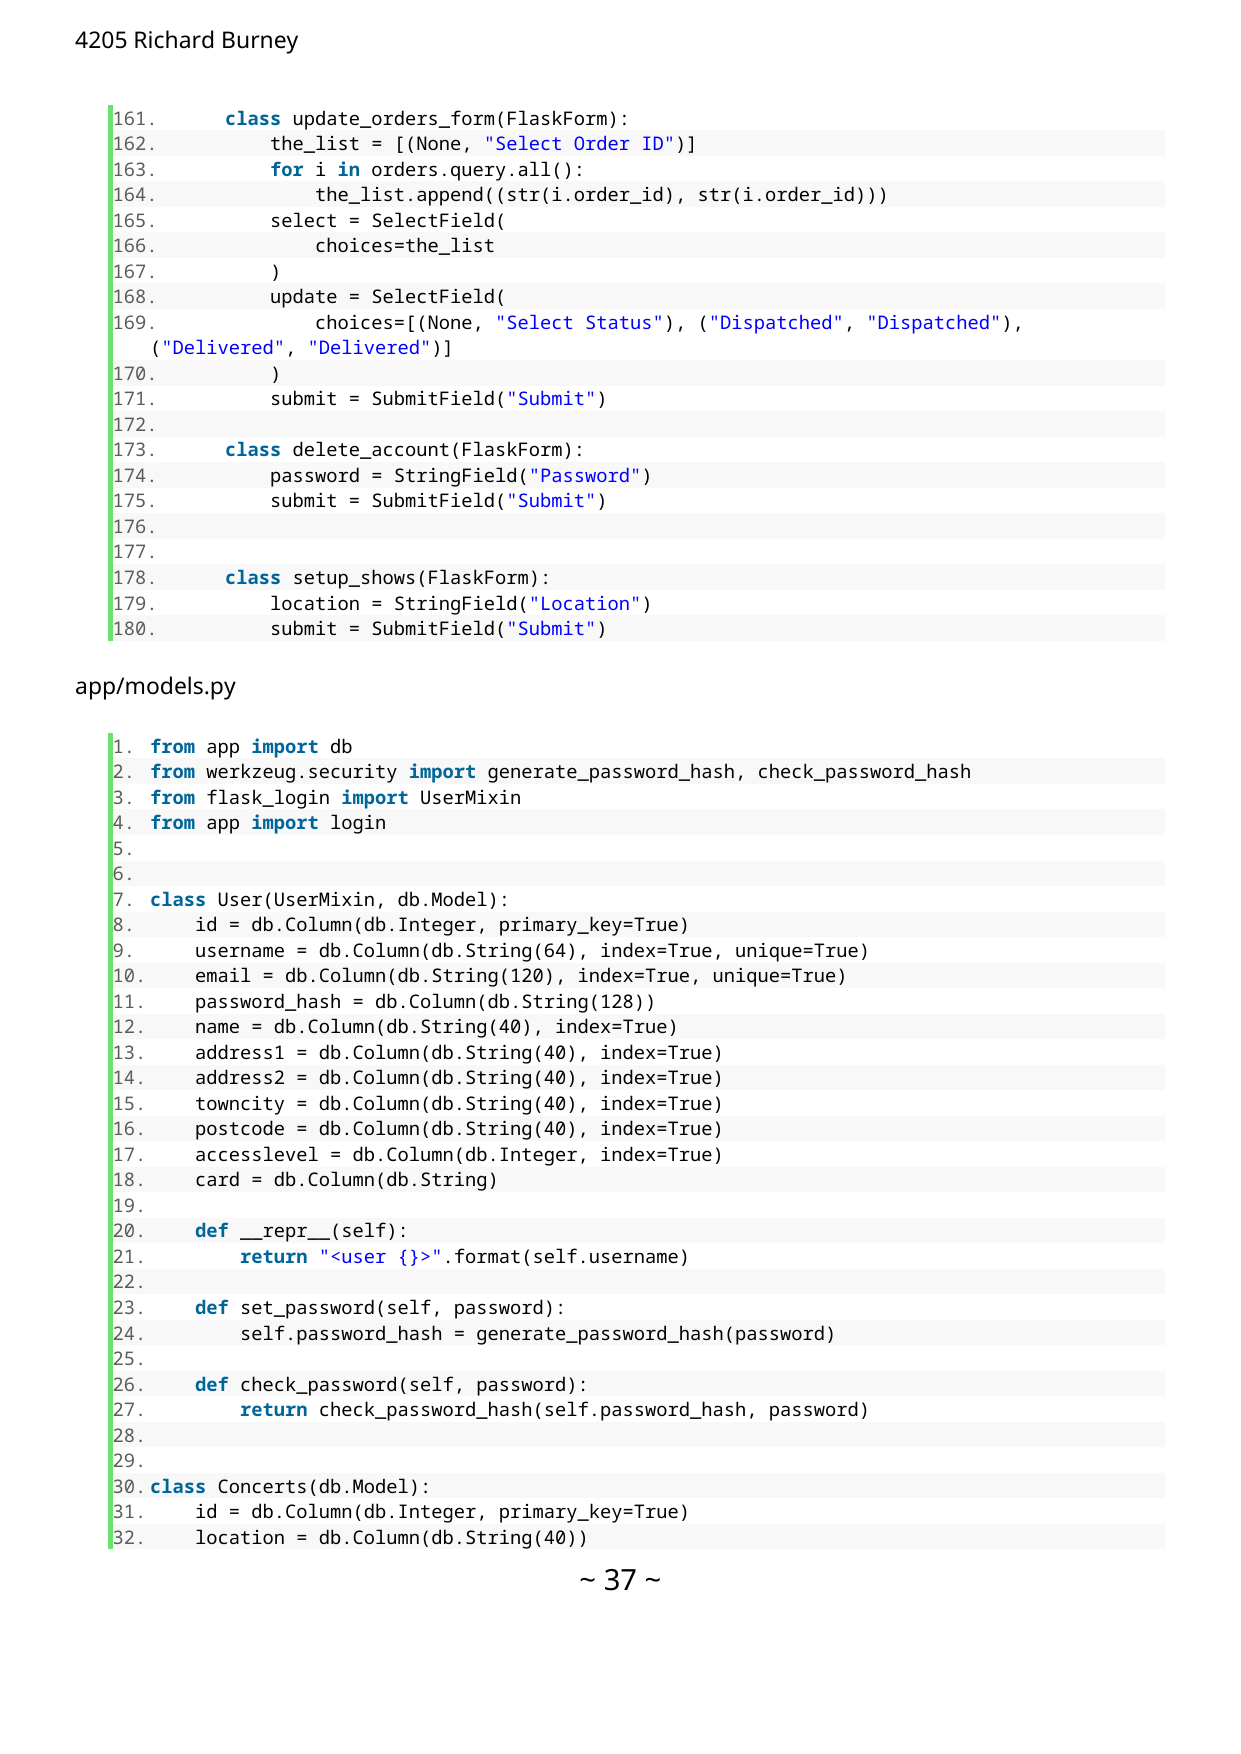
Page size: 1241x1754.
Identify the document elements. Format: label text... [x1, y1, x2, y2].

list from werkzeug.security import generate_password_hash, check_password_hash [113, 758, 1165, 784]
list submit = SubmitField("Submit") [113, 488, 1165, 513]
list username = db.Column(db.String(64), index=True, unique=True) [113, 937, 1165, 963]
list address2 = db.Column(db.String(40), index=True) [113, 1065, 1165, 1090]
list postcode = db.Column(db.String(40), index=True) [113, 1116, 1165, 1141]
list class delete_account(FlaskForm): [113, 437, 1165, 462]
list address1 = db.Column(db.String(40), index=True) [113, 1039, 1165, 1065]
list def __repr__(self): [113, 1218, 1165, 1243]
list the_list = [(None, "Select Order ID")] [113, 130, 1165, 156]
list card = db.Column(db.String) [113, 1167, 1165, 1192]
text app/models.py [75, 670, 1165, 701]
list def check_password(self, password): [113, 1371, 1165, 1396]
list return check_password_hash(self.password_hash, password) [113, 1396, 1165, 1422]
list password_hash = db.Column(db.String(128)) [113, 988, 1165, 1014]
list for i in orders.query.all(): [113, 156, 1165, 181]
list id = db.Column(db.Integer, primary_key=True) [113, 912, 1165, 937]
list from app import login [113, 809, 1165, 835]
list choices=[(None, "Select Status"), ("Dispatched", "Dispatched"), ("Delivered", "Delivered")] [113, 309, 1165, 360]
list class User(UserMixin, db.Model): [113, 886, 1165, 912]
list password = StringField("Password") [113, 462, 1165, 488]
list update = SelectField( [113, 283, 1165, 309]
list email = db.Column(db.String(120), index=True, unique=True) [113, 963, 1165, 988]
list return "<user {}>".format(self.username) [113, 1243, 1165, 1269]
list towncity = db.Column(db.String(40), index=True) [113, 1090, 1165, 1116]
list class setup_shows(FlaskForm): [113, 564, 1165, 590]
list from app import db [113, 733, 1165, 758]
list location = db.Column(db.String(40)) [113, 1524, 1165, 1549]
list the_list.append((str(i.order_id), str(i.order_id))) [113, 181, 1165, 207]
list from flask_login import UserMixin [113, 784, 1165, 809]
list name = db.Column(db.String(40), index=True) [113, 1014, 1165, 1039]
list id = db.Column(db.Integer, primary_key=True) [113, 1498, 1165, 1524]
list self.password_hash = generate_password_hash(password) [113, 1320, 1165, 1345]
list def set_password(self, password): [113, 1294, 1165, 1320]
list location = StringField("Location") [113, 590, 1165, 615]
list ) [113, 258, 1165, 283]
list class update_orders_form(FlaskForm): [113, 105, 1165, 130]
list class Concerts(db.Model): [113, 1473, 1165, 1498]
list accesslevel = db.Column(db.Integer, index=True) [113, 1141, 1165, 1167]
list ) [113, 360, 1165, 386]
list submit = SubmitField("Submit") [113, 615, 1165, 641]
list choices=the_list [113, 232, 1165, 258]
list submit = SubmitField("Submit") [113, 386, 1165, 411]
list select = SelectField( [113, 207, 1165, 232]
